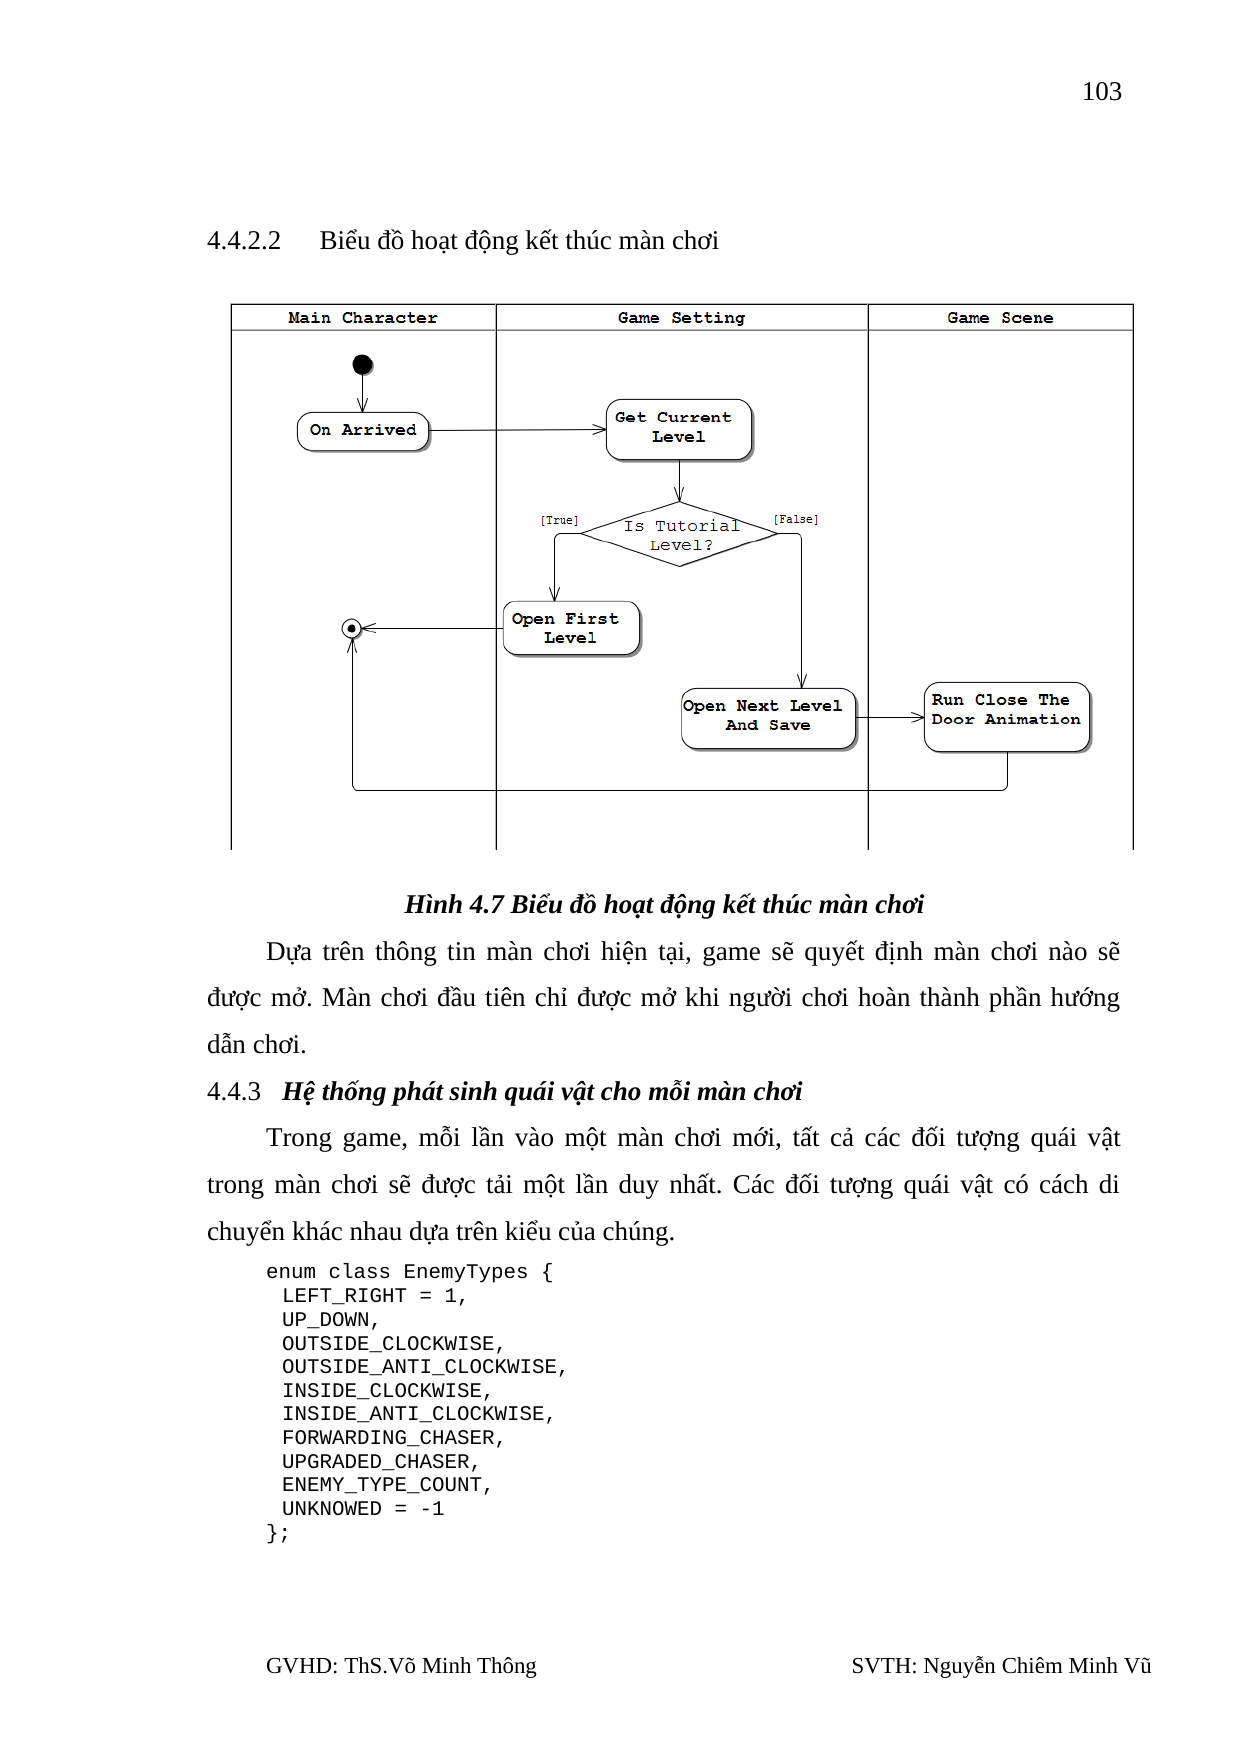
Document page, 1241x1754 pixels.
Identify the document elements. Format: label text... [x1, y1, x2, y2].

text Trong game, mỗi lần vào một màn chơi mới, tất cả các đối tượng quái vật trong màn chơi sẽ được tải một lần duy nhất. Các đối tượng quái vật có cách di chuyển khác nhau dựa trên kiểu của chúng. [207, 1122, 1122, 1246]
text }; [266, 1522, 1122, 1545]
text FORWARDING_CHASER, [266, 1427, 1122, 1451]
text INSIDE_ANTI_CLOCKWISE, [266, 1403, 1122, 1427]
subtitle Hệ thống phát sinh quái vật cho mỗi màn chơi [207, 1075, 1122, 1106]
text INSIDE_CLOCKWISE, [266, 1380, 1122, 1403]
text OUTSIDE_CLOCKWISE, [266, 1332, 1122, 1356]
text LEFT_RIGHT = 1, [266, 1285, 1122, 1309]
text Dựa trên thông tin màn chơi hiện tại, game sẽ quyết định màn chơi nào sẽ được mở. Màn chơi đầu tiên chỉ được mở khi người chơi hoàn thành phần hướng dẫn chơi. [207, 935, 1122, 1059]
text UNKNOWED = -1 [266, 1498, 1122, 1522]
text UP_DOWN, [266, 1309, 1122, 1332]
picture [206, 270, 1157, 873]
subtitle Biểu đồ hoạt động kết thúc màn chơi [207, 224, 1122, 255]
text enum class EnemyTypes { [266, 1262, 1122, 1285]
text ENEMY_TYPE_COUNT, [266, 1474, 1122, 1498]
subtitle Hình 4.7 Biểu đồ hoạt động kết thúc màn chơi [207, 888, 1122, 919]
text UPGRADED_CHASER, [266, 1451, 1122, 1474]
text OUTSIDE_ANTI_CLOCKWISE, [266, 1356, 1122, 1380]
